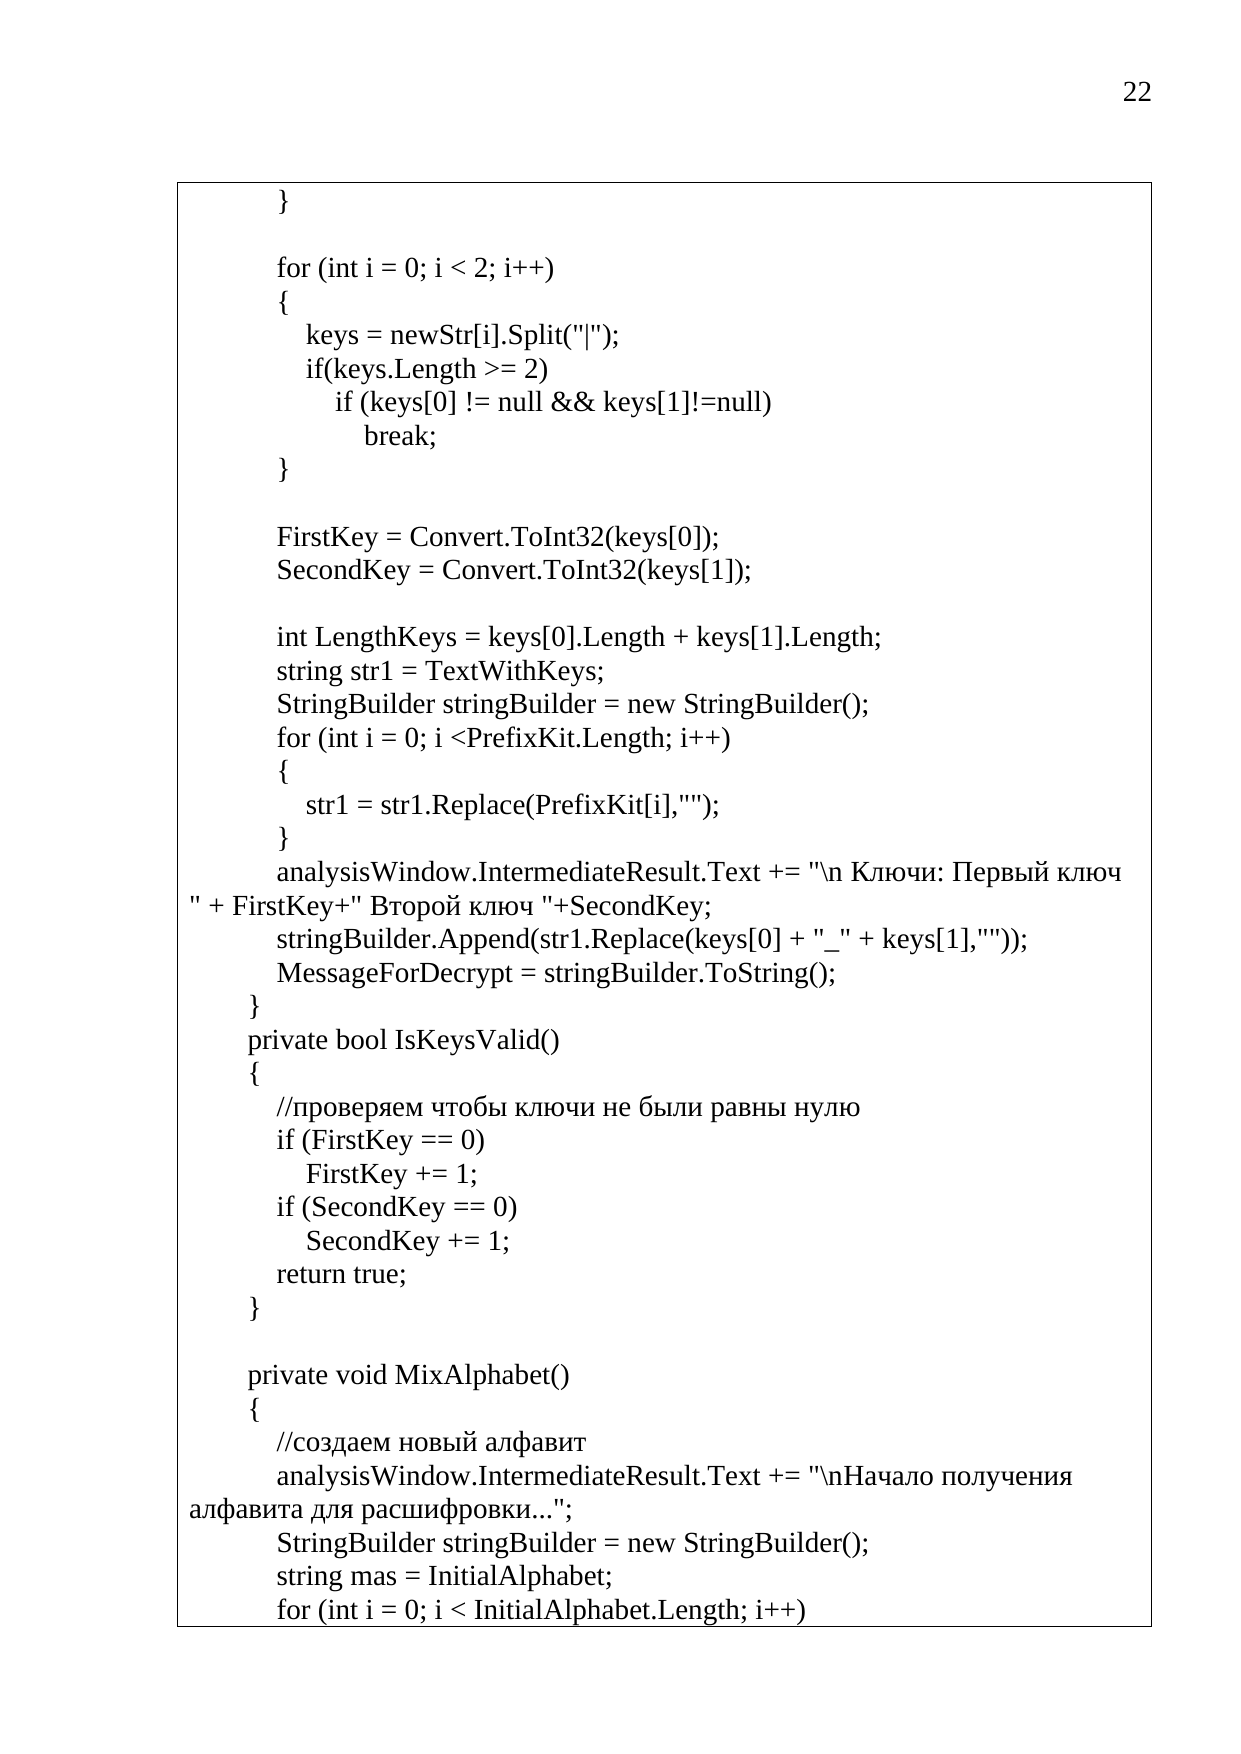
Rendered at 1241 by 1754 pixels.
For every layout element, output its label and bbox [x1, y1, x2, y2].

table_header [178, 183, 1151, 1626]
